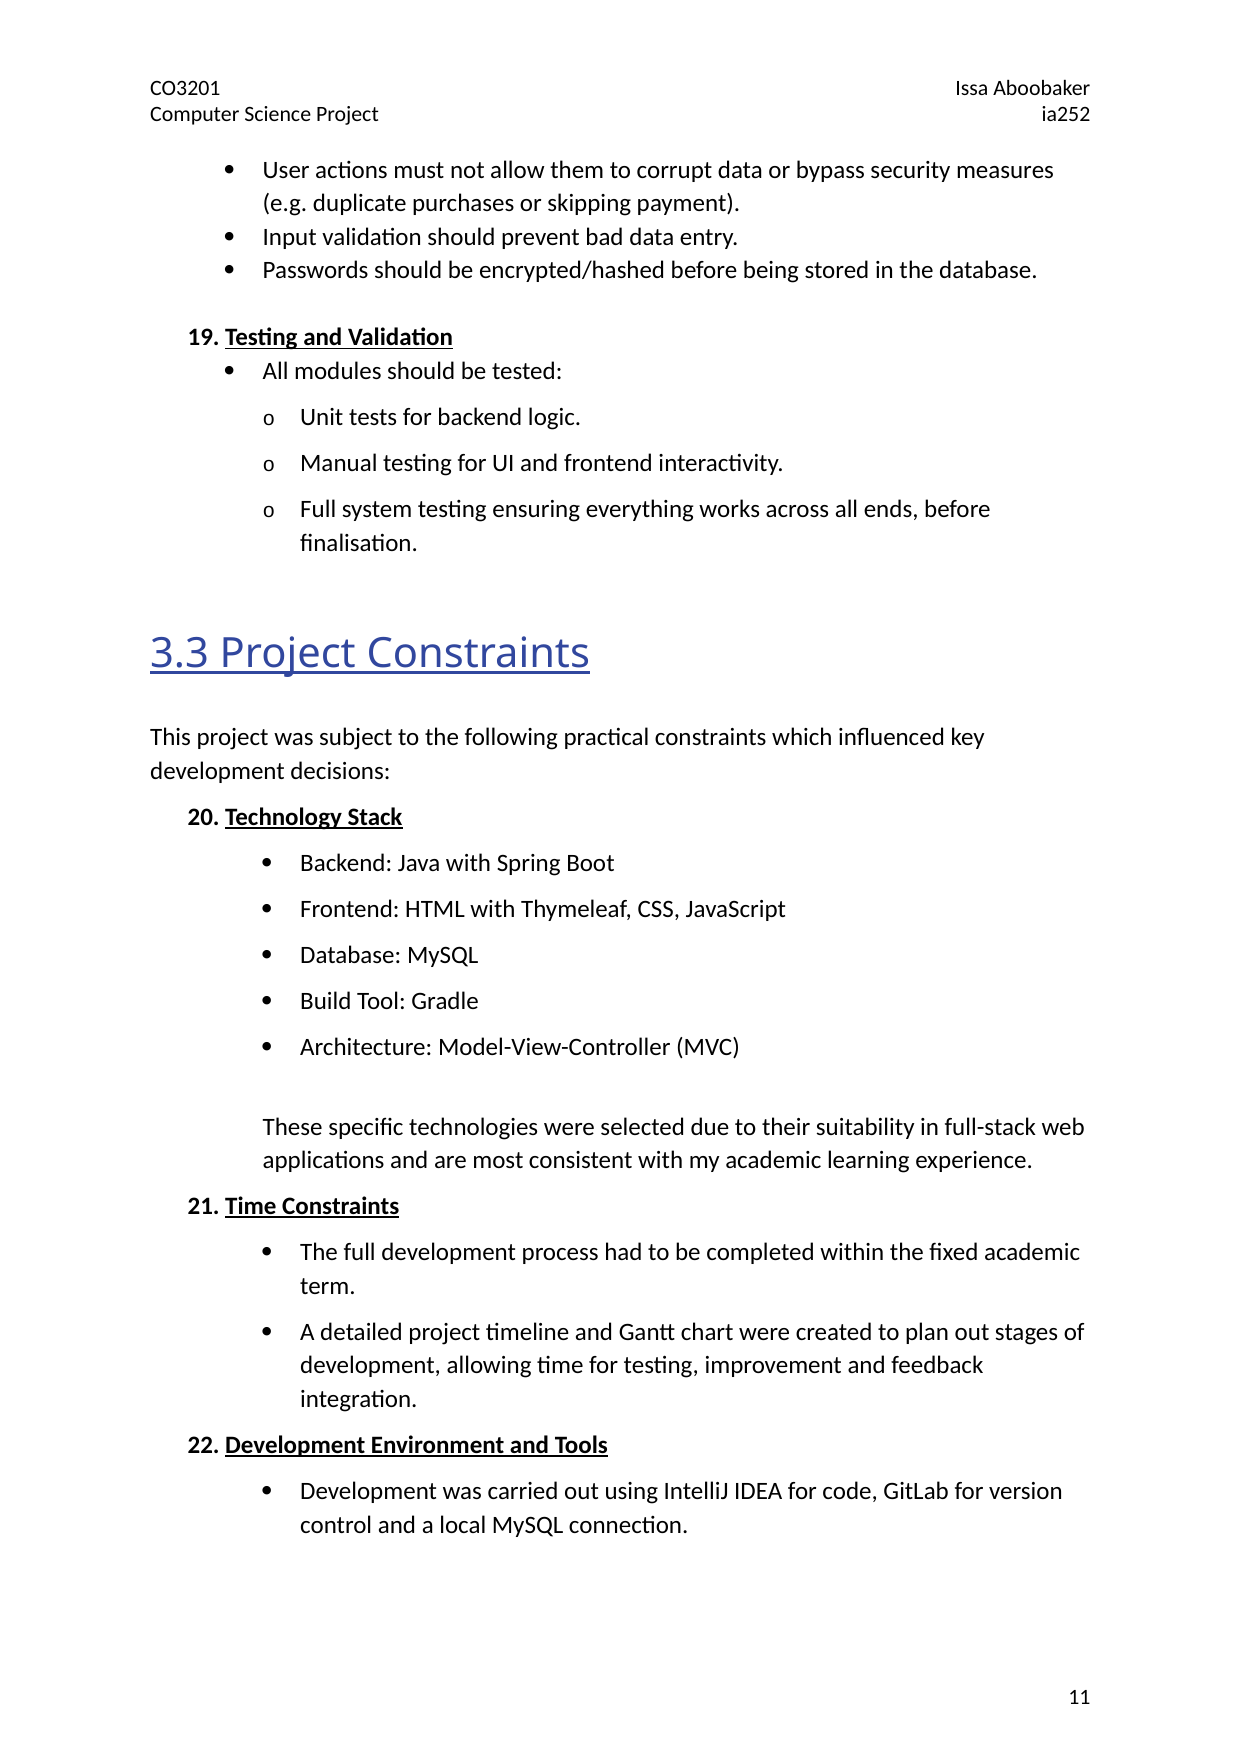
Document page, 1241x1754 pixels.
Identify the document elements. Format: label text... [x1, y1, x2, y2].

list Unit tests for backend logic. [262, 401, 1090, 432]
list Time Constraints [187, 1190, 1090, 1221]
text These specific technologies were selected due to their suitability in full-stack web applications and are most consistent with my academic learning experience. [262, 1077, 1090, 1175]
list All modules should be tested: [225, 355, 1090, 386]
list Build Tool: Gradle [262, 985, 1090, 1016]
text This project was subject to the following practical constraints which influenced key development decisions: [150, 721, 1090, 786]
list Backend: Java with Spring Boot [262, 847, 1090, 878]
list Frontend: HTML with Thymeleaf, CSS, JavaScript [262, 893, 1090, 924]
list Database: MySQL [262, 939, 1090, 970]
list Passwords should be encrypted/hashed before being stored in the database. [225, 254, 1090, 285]
list Full system testing ensuring everything works across all ends, before finalisation. [262, 493, 1090, 557]
list User actions must not allow them to corrupt data or bypass security measures (e.g. duplicate purchases or skipping payment). [225, 154, 1090, 218]
list Input validation should prevent bad data entry. [225, 221, 1090, 251]
list Architecture: Model-View-Controller (MVC) [262, 1031, 1090, 1062]
list The full development process had to be completed within the fixed academic term. [262, 1236, 1090, 1301]
subtitle 3.3 Project Constraints [150, 623, 1090, 680]
list Development was carried out using IntelliJ IDEA for code, GitLab for version control and a local MySQL connection. [262, 1475, 1090, 1539]
list Manual testing for UI and frontend interactivity. [262, 447, 1090, 478]
list Development Environment and Tools [187, 1429, 1090, 1460]
list A detailed project timeline and Gantt chart were created to plan out stages of development, allowing time for testing, improvement and feedback integration. [262, 1316, 1090, 1414]
list Technology Stack [187, 801, 1090, 832]
list Testing and Validation [187, 321, 1090, 352]
